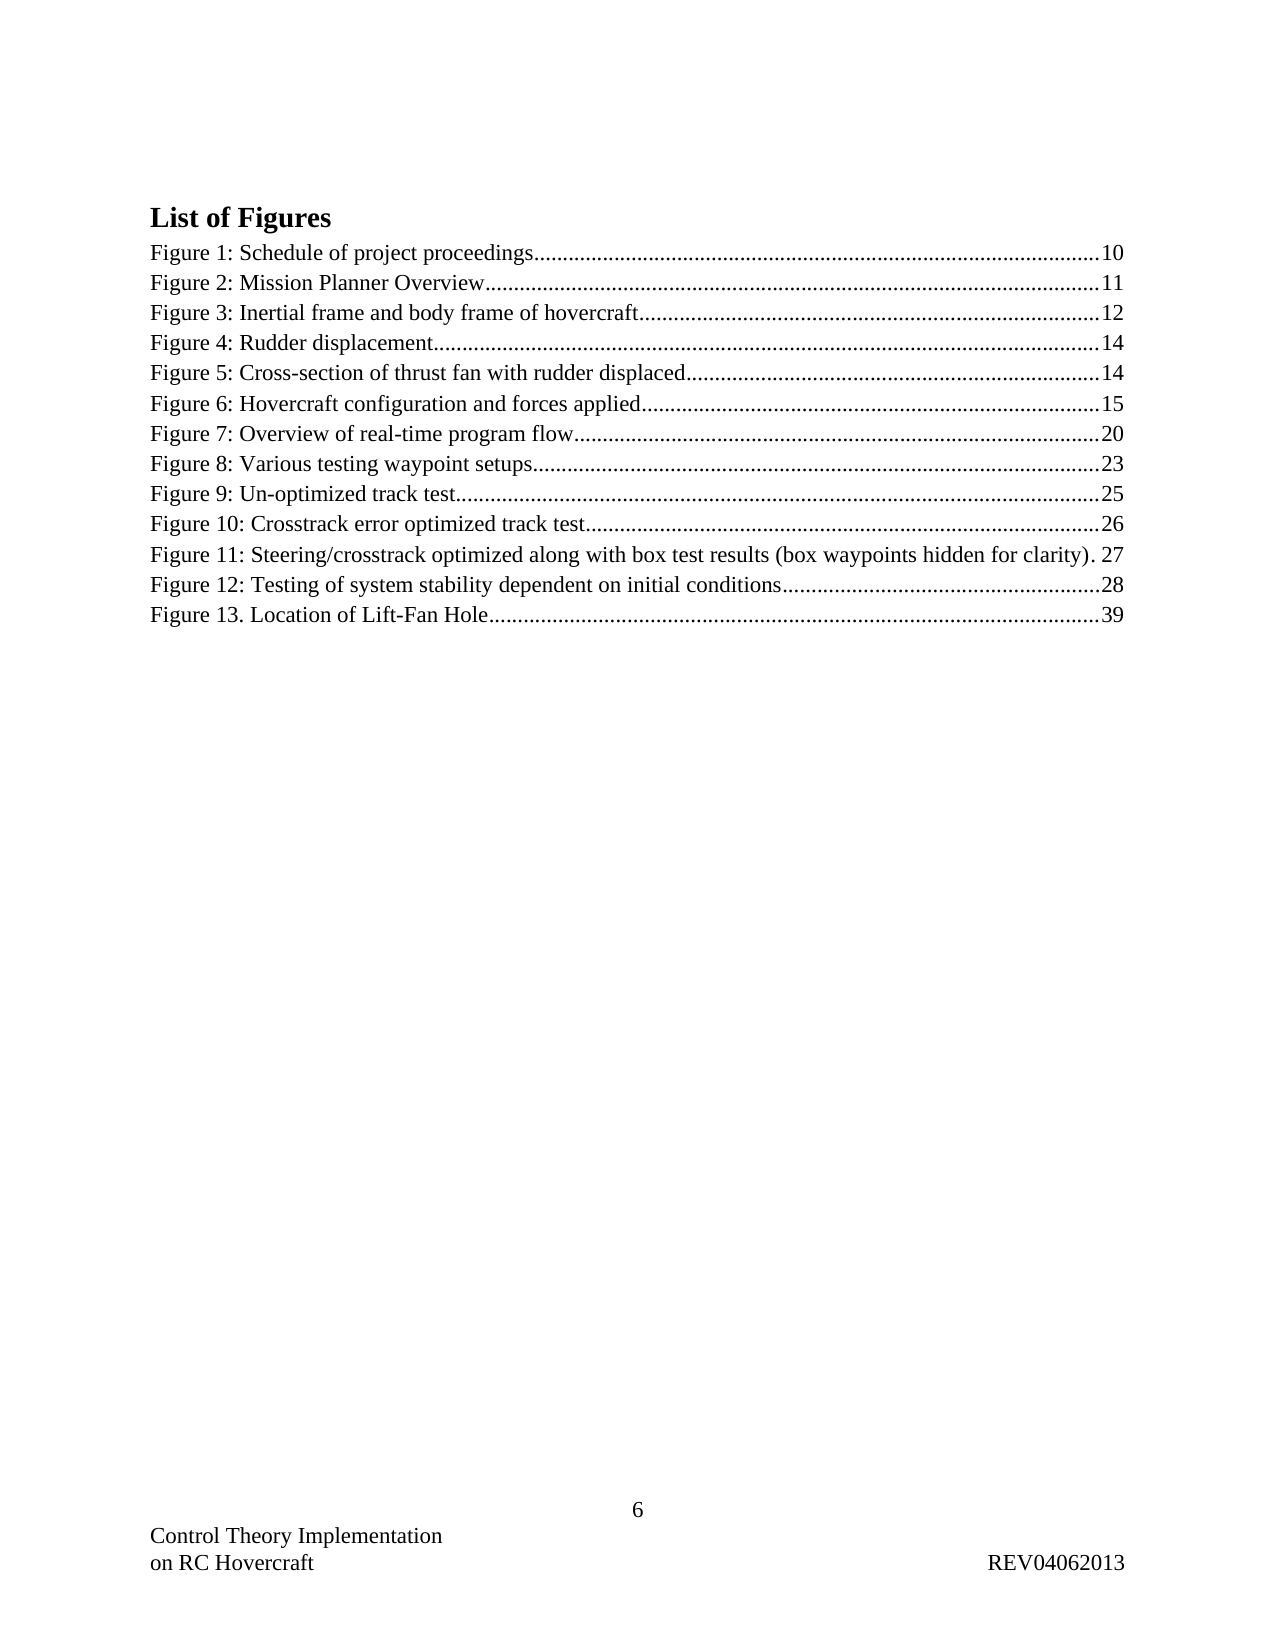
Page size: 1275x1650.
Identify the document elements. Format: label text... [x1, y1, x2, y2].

text Figure 1: Schedule of project proceedings 10 [150, 238, 1125, 265]
text Figure 11: Steering/crosstrack optimized along with box test results (box waypoints hidden for clarity) 27 [150, 541, 1125, 567]
subtitle List of Figures [150, 200, 1125, 233]
text Figure 4: Rudder displacement 14 [150, 329, 1125, 356]
text Figure 8: Various testing waypoint setups 23 [150, 450, 1125, 476]
text Figure 7: Overview of real-time program flow 20 [150, 420, 1125, 446]
text Figure 9: Un-optimized track test 25 [150, 480, 1125, 507]
text Figure 2: Mission Planner Overview 11 [150, 269, 1125, 295]
text Figure 10: Crosstrack error optimized track test 26 [150, 510, 1125, 537]
text Figure 5: Cross-section of thrust fan with rudder displaced 14 [150, 359, 1125, 386]
text Figure 12: Testing of system stability dependent on initial conditions 28 [150, 571, 1125, 597]
text Figure 13. Location of Lift-Fan Hole 39 [150, 601, 1125, 627]
text Figure 3: Inertial frame and body frame of hovercraft 12 [150, 299, 1125, 325]
text Figure 6: Hovercraft configuration and forces applied 15 [150, 389, 1125, 416]
